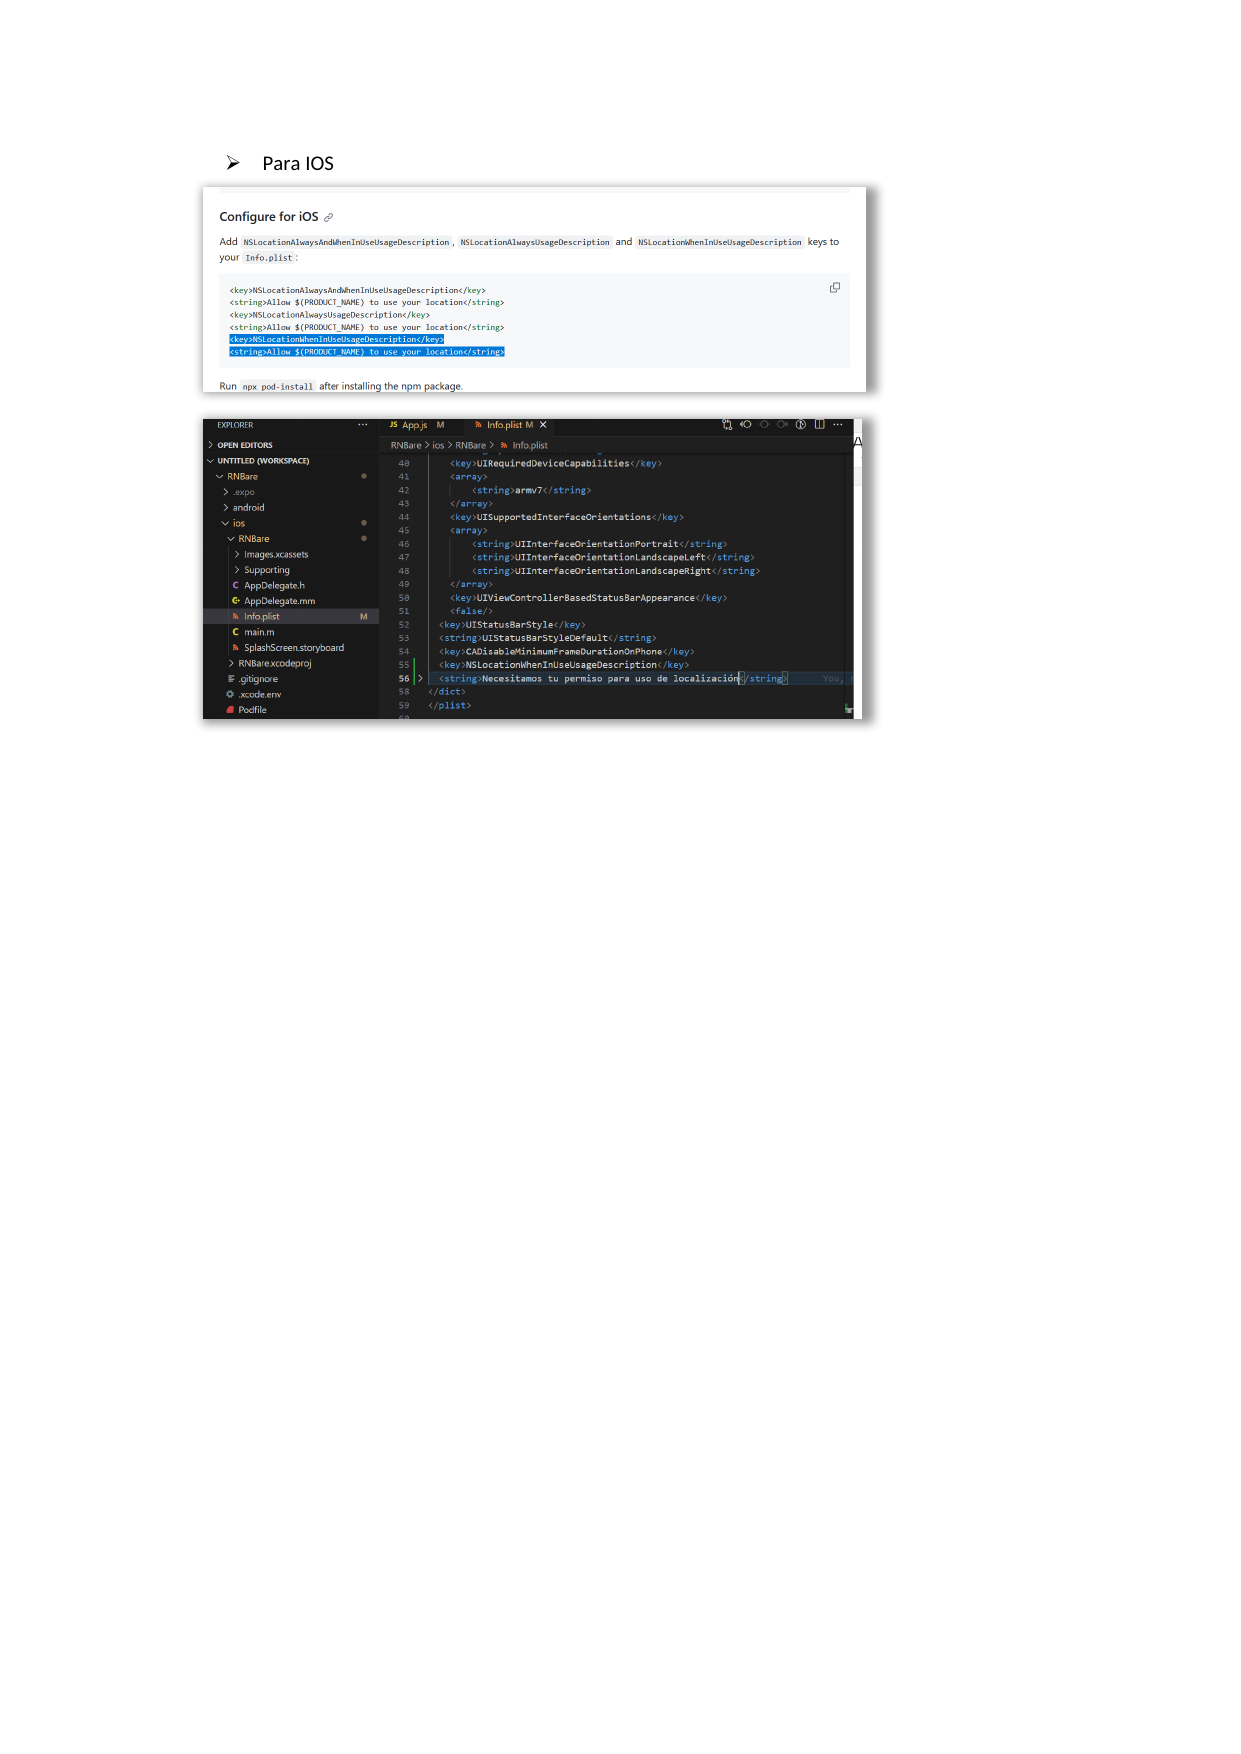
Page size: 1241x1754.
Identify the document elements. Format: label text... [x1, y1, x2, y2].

picture [203, 187, 866, 392]
list Para IOS [225, 150, 1053, 175]
picture [203, 419, 862, 719]
